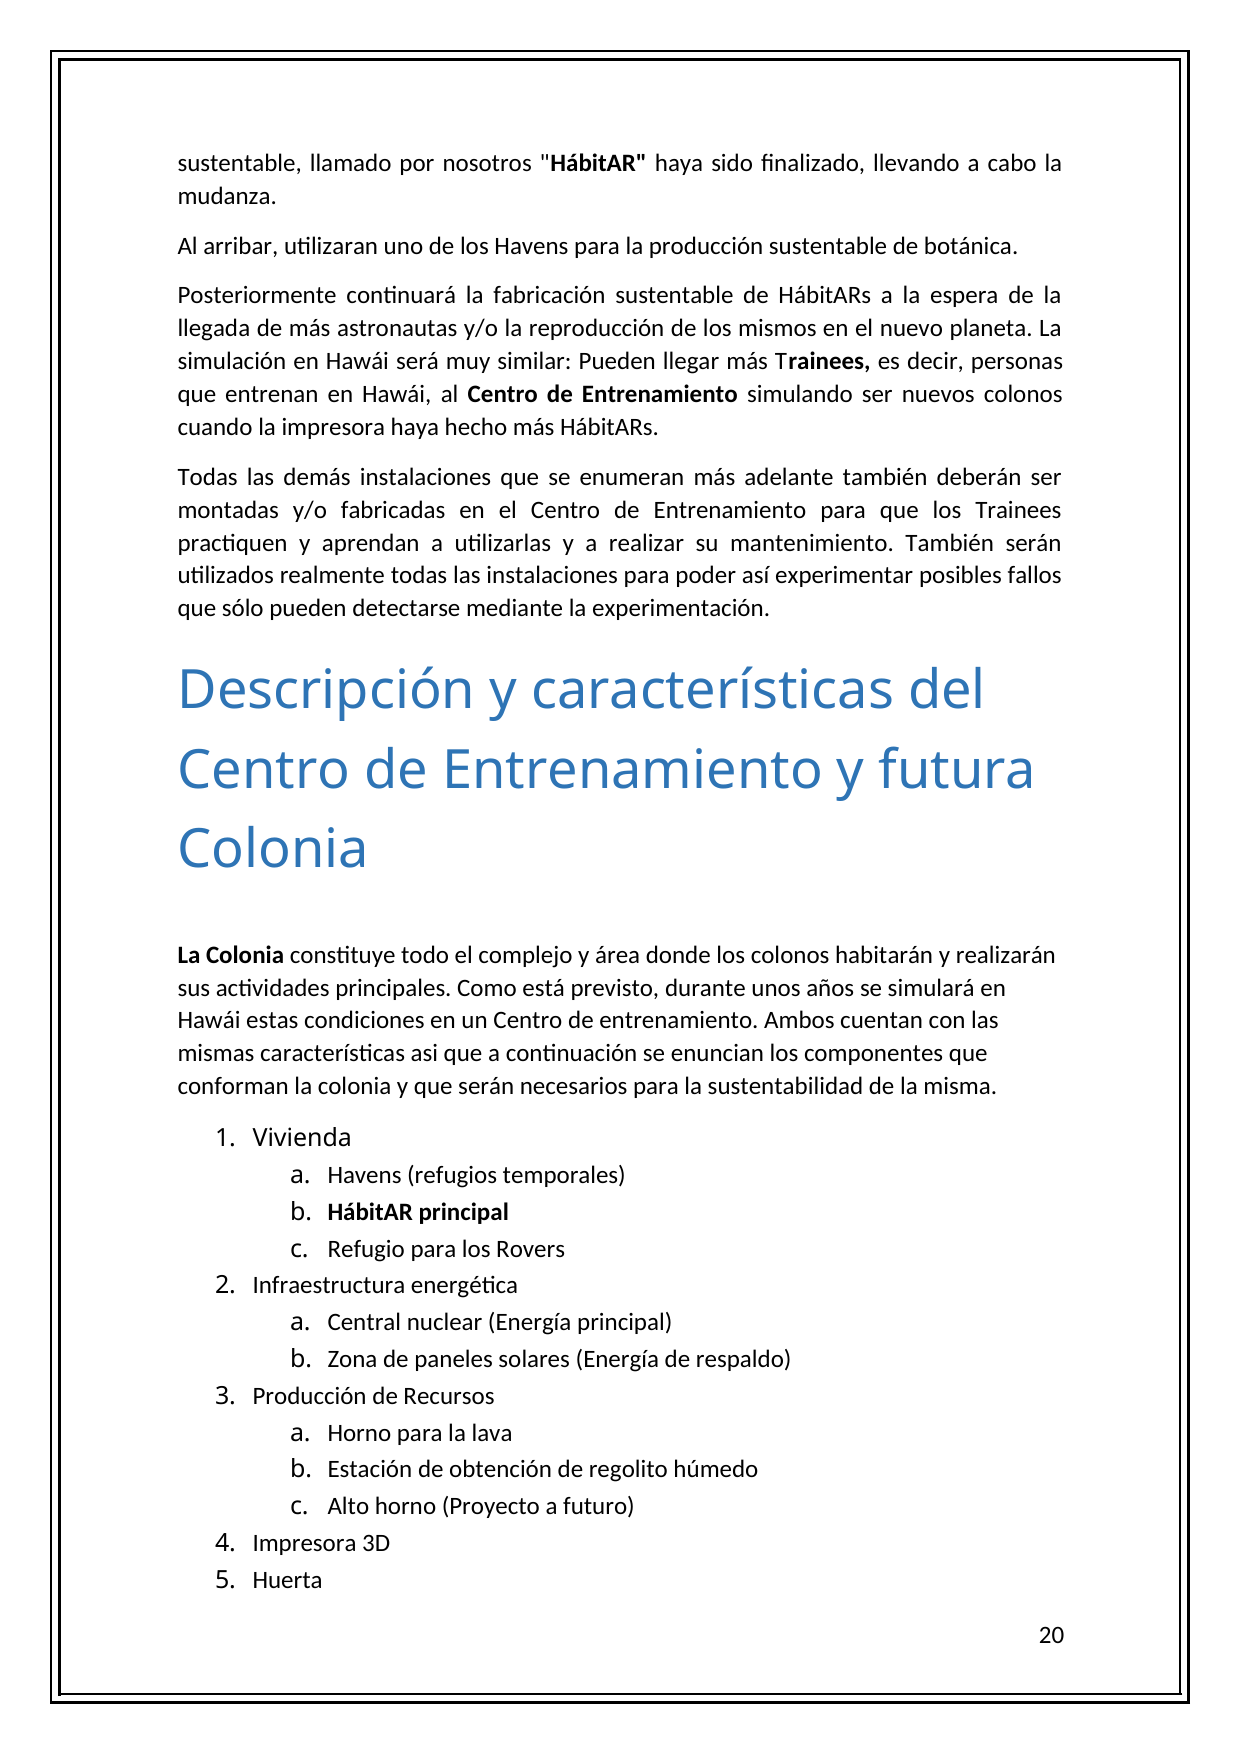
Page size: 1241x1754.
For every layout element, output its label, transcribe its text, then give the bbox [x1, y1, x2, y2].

list Huerta [215, 1561, 1063, 1595]
list Vivienda [215, 1120, 1063, 1154]
list Infraestructura energética [215, 1267, 1063, 1301]
list Impresora 3D [215, 1524, 1063, 1559]
text Todas las demás instalaciones que se enumeran más adelante también deberán ser montadas y/o fabricadas en el Centro de Entrenamiento para que los Trainees practiquen y aprendan a utilizarlas y a realizar su mantenimiento. También serán utilizados realmente todas las instalaciones para poder así experimentar posibles fallos que sólo pueden detectarse mediante la experimentación. [177, 461, 1063, 623]
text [177, 148, 1063, 211]
list Zona de paneles solares (Energía de respaldo) [290, 1341, 1063, 1375]
list Alto horno (Proyecto a futuro) [290, 1488, 1063, 1522]
list Central nuclear (Energía principal) [290, 1304, 1063, 1338]
text Posteriormente continuará la fabricación sustentable de HábitARs a la espera de la llegada de más astronautas y/o la reproducción de los mismos en el nuevo planeta. La simulación en Hawái será muy similar: Pueden llegar más Trainees, es decir, personas que entrenan en Hawái, al Centro de Entrenamiento simulando ser nuevos colonos cuando la impresora haya hecho más HábitARs. [177, 280, 1063, 442]
list Havens (refugios temporales) [290, 1157, 1063, 1191]
list Horno para la lava [290, 1414, 1063, 1448]
list Producción de Recursos [215, 1377, 1063, 1412]
subtitle Descripción y características del Centro de Entrenamiento y futura Colonia [177, 651, 1063, 883]
text La Colonia constituye todo el complejo y área donde los colonos habitarán y realizarán sus actividades principales. Como está previsto, durante unos años se simulará en Hawái estas condiciones en un Centro de entrenamiento. Ambos cuentan con las mismas características asi que a continuación se enuncian los componentes que conforman la colonia y que serán necesarios para la sustentabilidad de la misma. [177, 939, 1063, 1101]
text Al arribar, utilizaran uno de los Havens para la producción sustentable de botánica. [177, 230, 1063, 261]
list Estación de obtención de regolito húmedo [290, 1451, 1063, 1485]
list HábitAR principal [290, 1194, 1063, 1228]
list Refugio para los Rovers [290, 1230, 1063, 1264]
